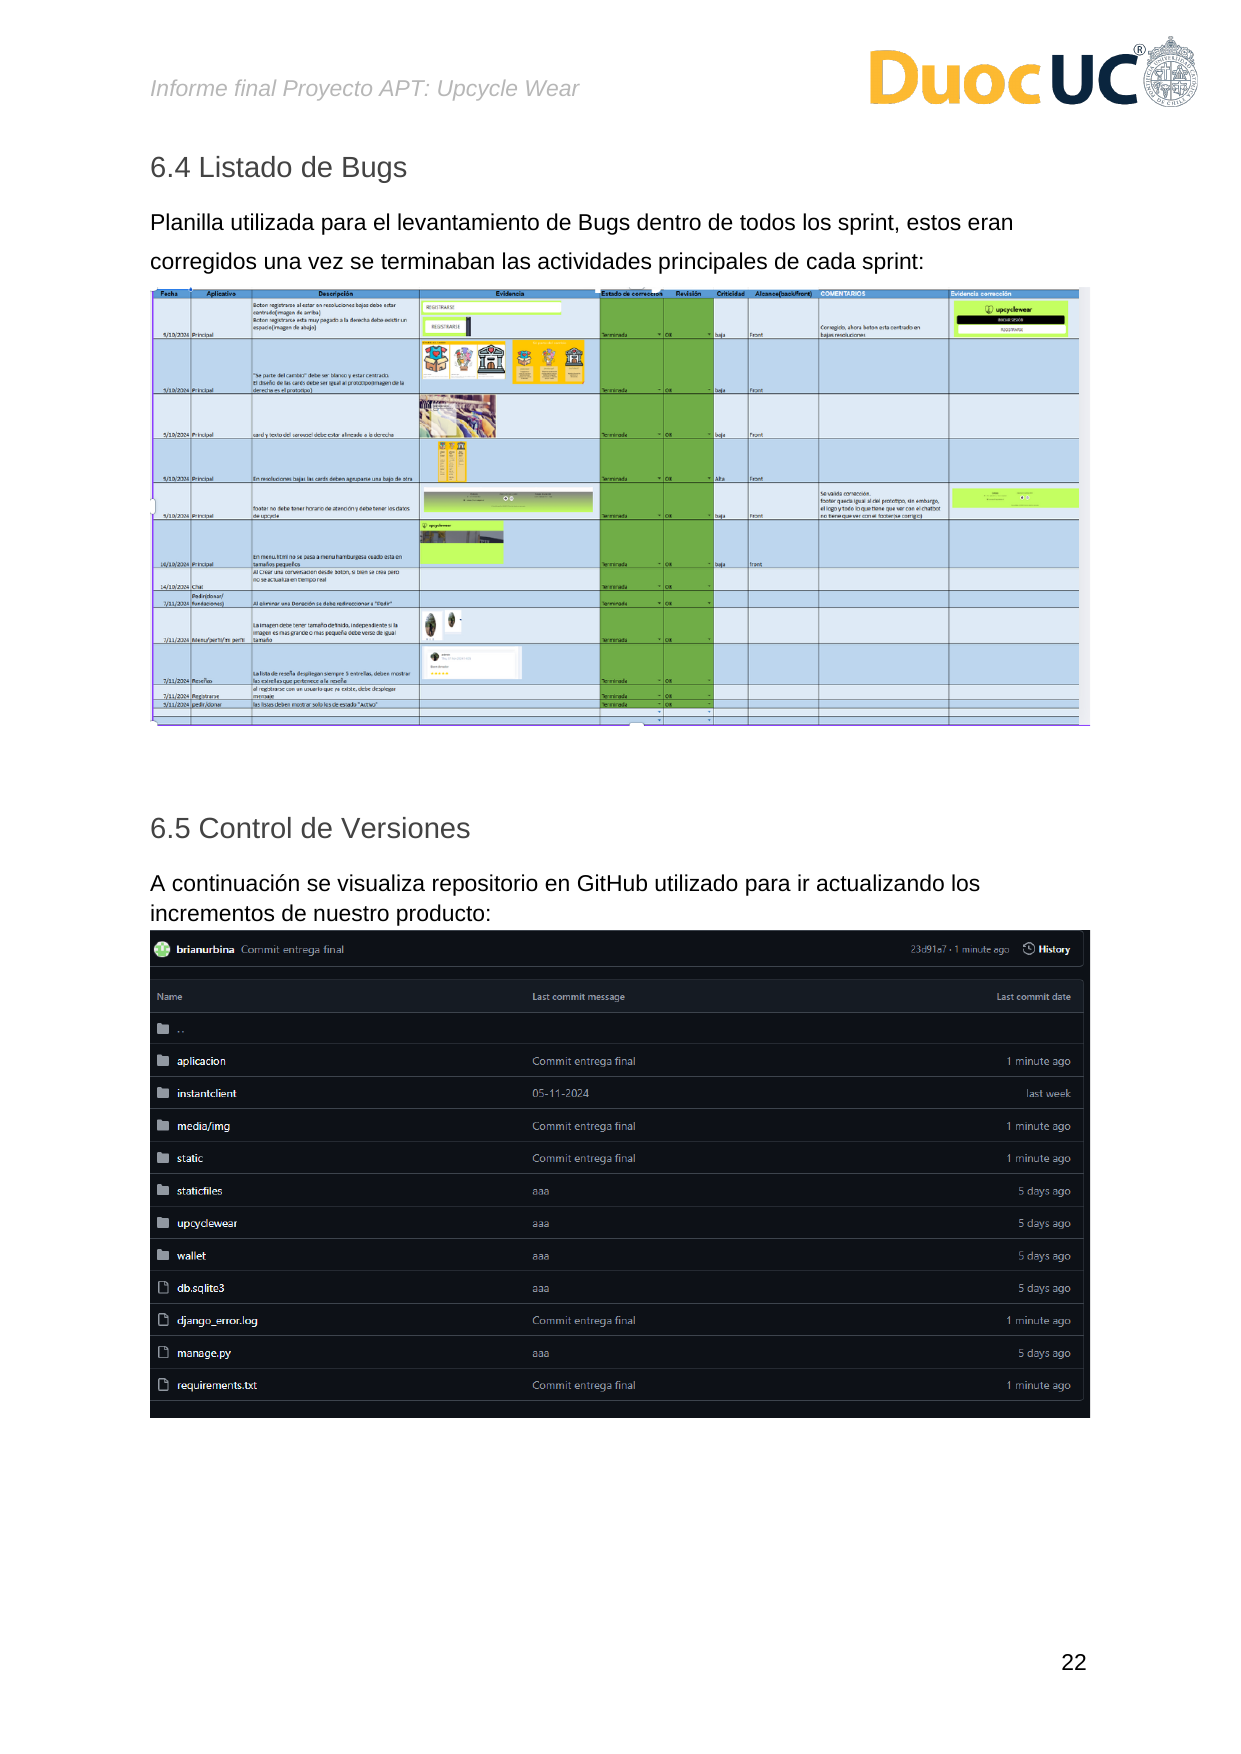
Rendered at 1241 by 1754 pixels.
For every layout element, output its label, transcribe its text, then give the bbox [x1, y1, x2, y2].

picture [150, 930, 1091, 1418]
text Planilla utilizada para el levantamiento de Bugs dentro de todos los sprint, estos eran corregidos una vez se terminaban las actividades principales de cada sprint: [150, 209, 1090, 274]
subtitle 6.5 Control de Versiones [150, 811, 1090, 844]
picture [870, 36, 1198, 107]
subtitle 6.4 Listado de Bugs [150, 150, 1090, 183]
text A continuación se visualiza repositorio en GitHub utilizado para ir actualizando los incrementos de nuestro producto: [150, 870, 1090, 926]
picture [150, 287, 1091, 726]
